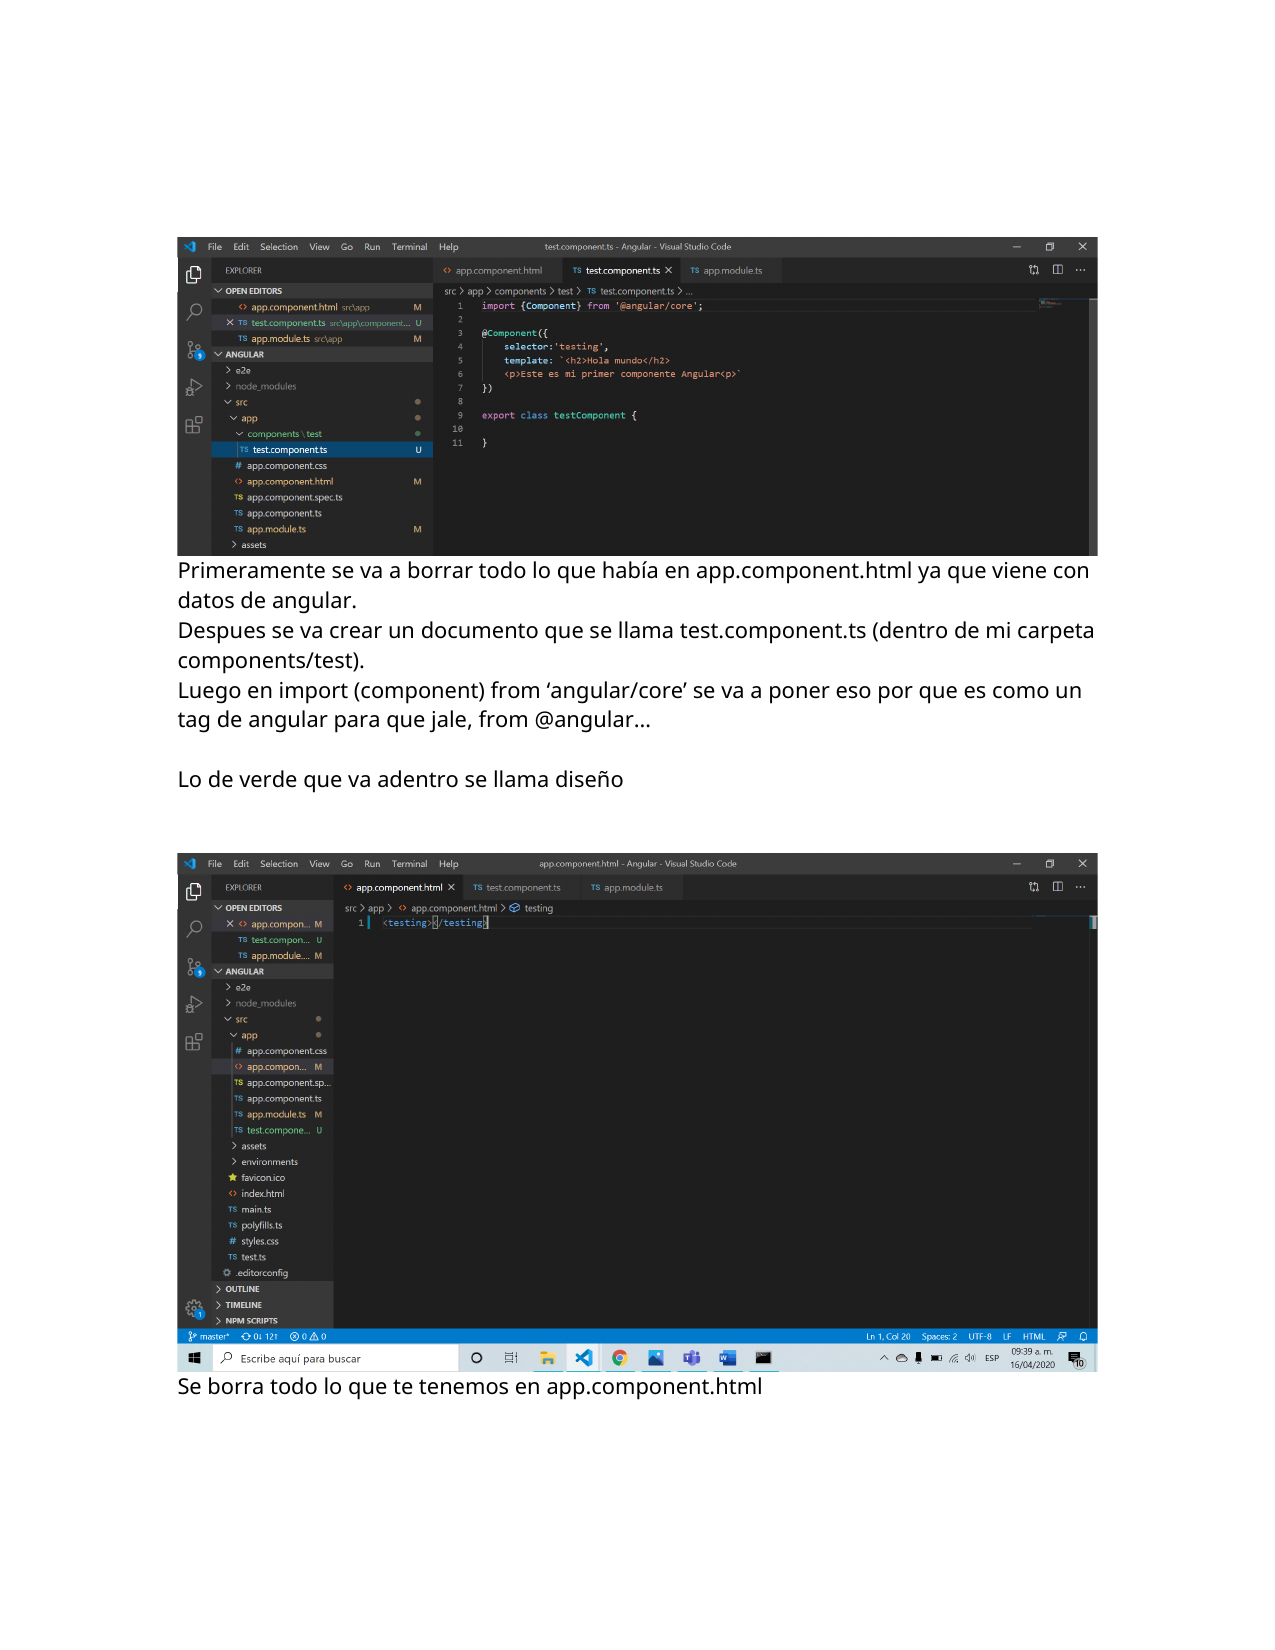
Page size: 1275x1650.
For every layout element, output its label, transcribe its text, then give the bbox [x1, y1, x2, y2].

text Despues se va crear un documento que se llama test.component.ts (dentro de mi carpeta components/test). [177, 615, 1098, 674]
text Luego en import (component) from ‘angular/core’ se va a poner eso por que es como un tag de angular para que jale, from @angular… [177, 674, 1098, 734]
picture [177, 853, 1098, 1372]
picture [177, 237, 1098, 556]
text Primeramente se va a borrar todo lo que había en app.component.html ya que viene con datos de angular. [177, 556, 1098, 615]
text Se borra todo lo que te tenemos en app.component.html [177, 1372, 1098, 1401]
text Lo de verde que va adentro se llama diseño [177, 764, 1098, 794]
